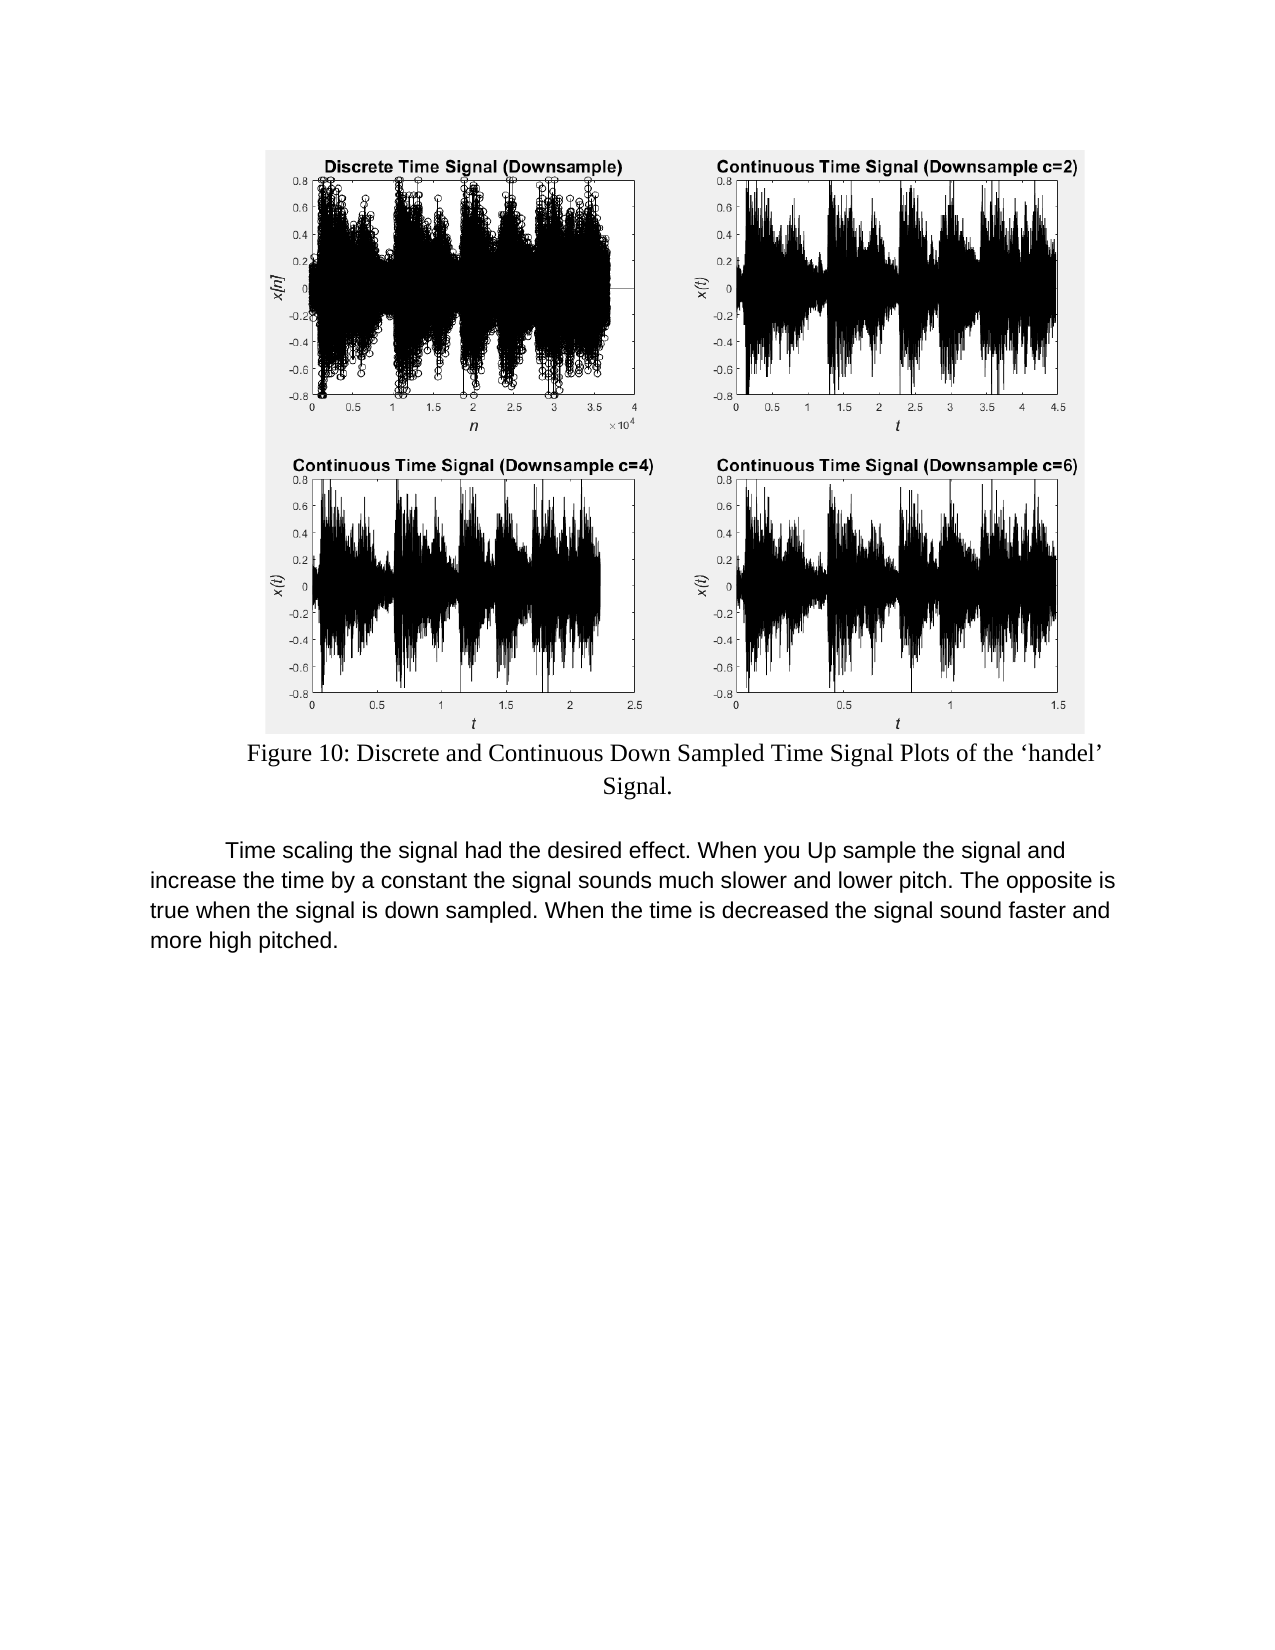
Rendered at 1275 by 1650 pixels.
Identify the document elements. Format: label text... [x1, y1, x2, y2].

text Figure 10: Discrete and Continuous Down Sampled Time Signal Plots of the ‘handel’ Signal. [150, 738, 1125, 799]
text Time scaling the signal had the desired effect. When you Up sample the signal and increase the time by a constant the signal sounds much slower and lower pitch. The opposite is true when the signal is down sampled. When the time is decreased the signal sound faster and more high pitched. [150, 837, 1125, 954]
picture [265, 150, 1085, 734]
